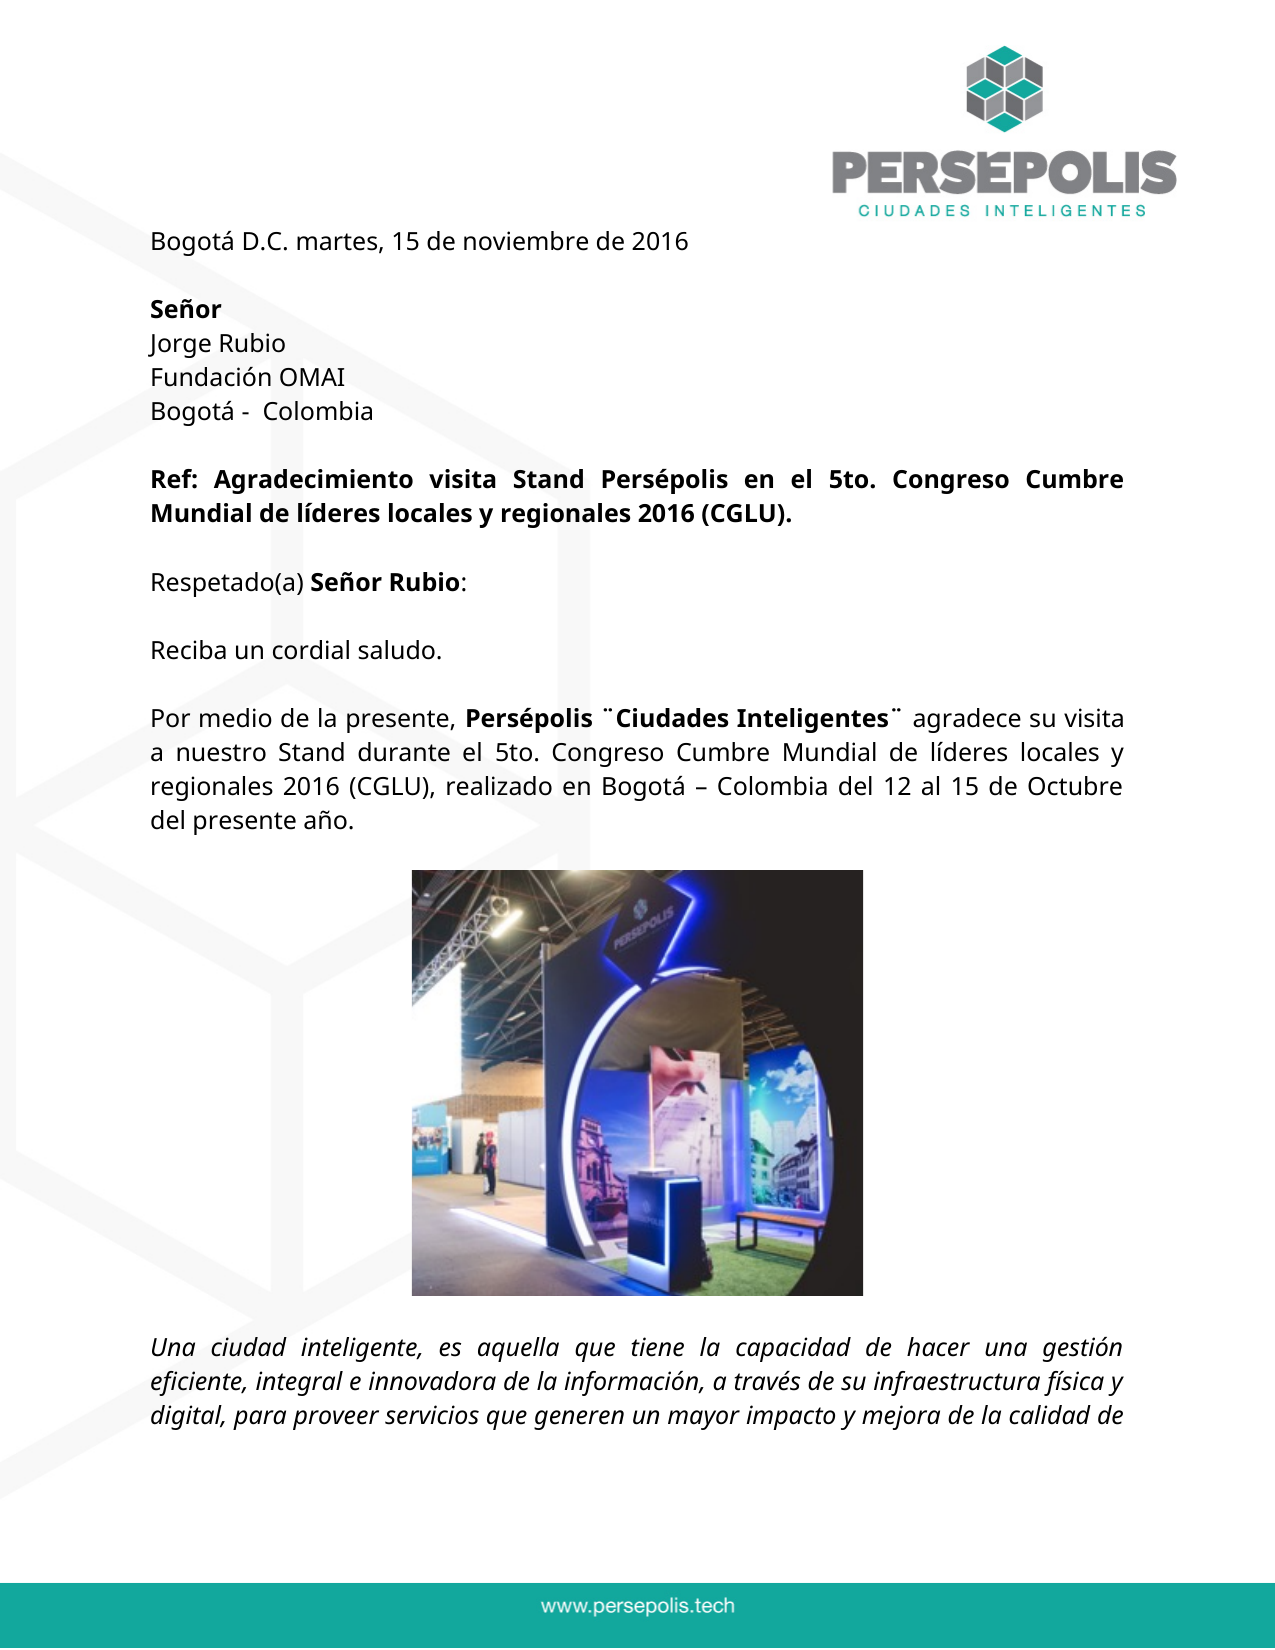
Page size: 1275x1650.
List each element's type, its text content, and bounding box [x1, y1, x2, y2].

text Respetado(a) Señor Rubio: [150, 564, 1125, 598]
text Fundación OMAI [150, 360, 1125, 394]
picture [0, 0, 1275, 1648]
text Ref: Agradecimiento visita Stand Persépolis en el 5to. Congreso Cumbre Mundial de líderes locales y regionales 2016 (CGLU). [150, 462, 1125, 530]
text Bogotá D.C. martes, 15 de noviembre de 2016 [150, 224, 1125, 258]
text Señor [150, 292, 1125, 326]
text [150, 1330, 1125, 1432]
text Por medio de la presente, Persépolis ¨Ciudades Inteligentes¨ agradece su visita a nuestro Stand durante el 5to. Congreso Cumbre Mundial de líderes locales y regionales 2016 (CGLU), realizado en Bogotá – Colombia del 12 al 15 de Octubre del presente año. [150, 701, 1125, 837]
text Bogotá - Colombia [150, 394, 1125, 428]
text Jorge Rubio [150, 326, 1125, 360]
text Reciba un cordial saludo. [150, 632, 1125, 666]
